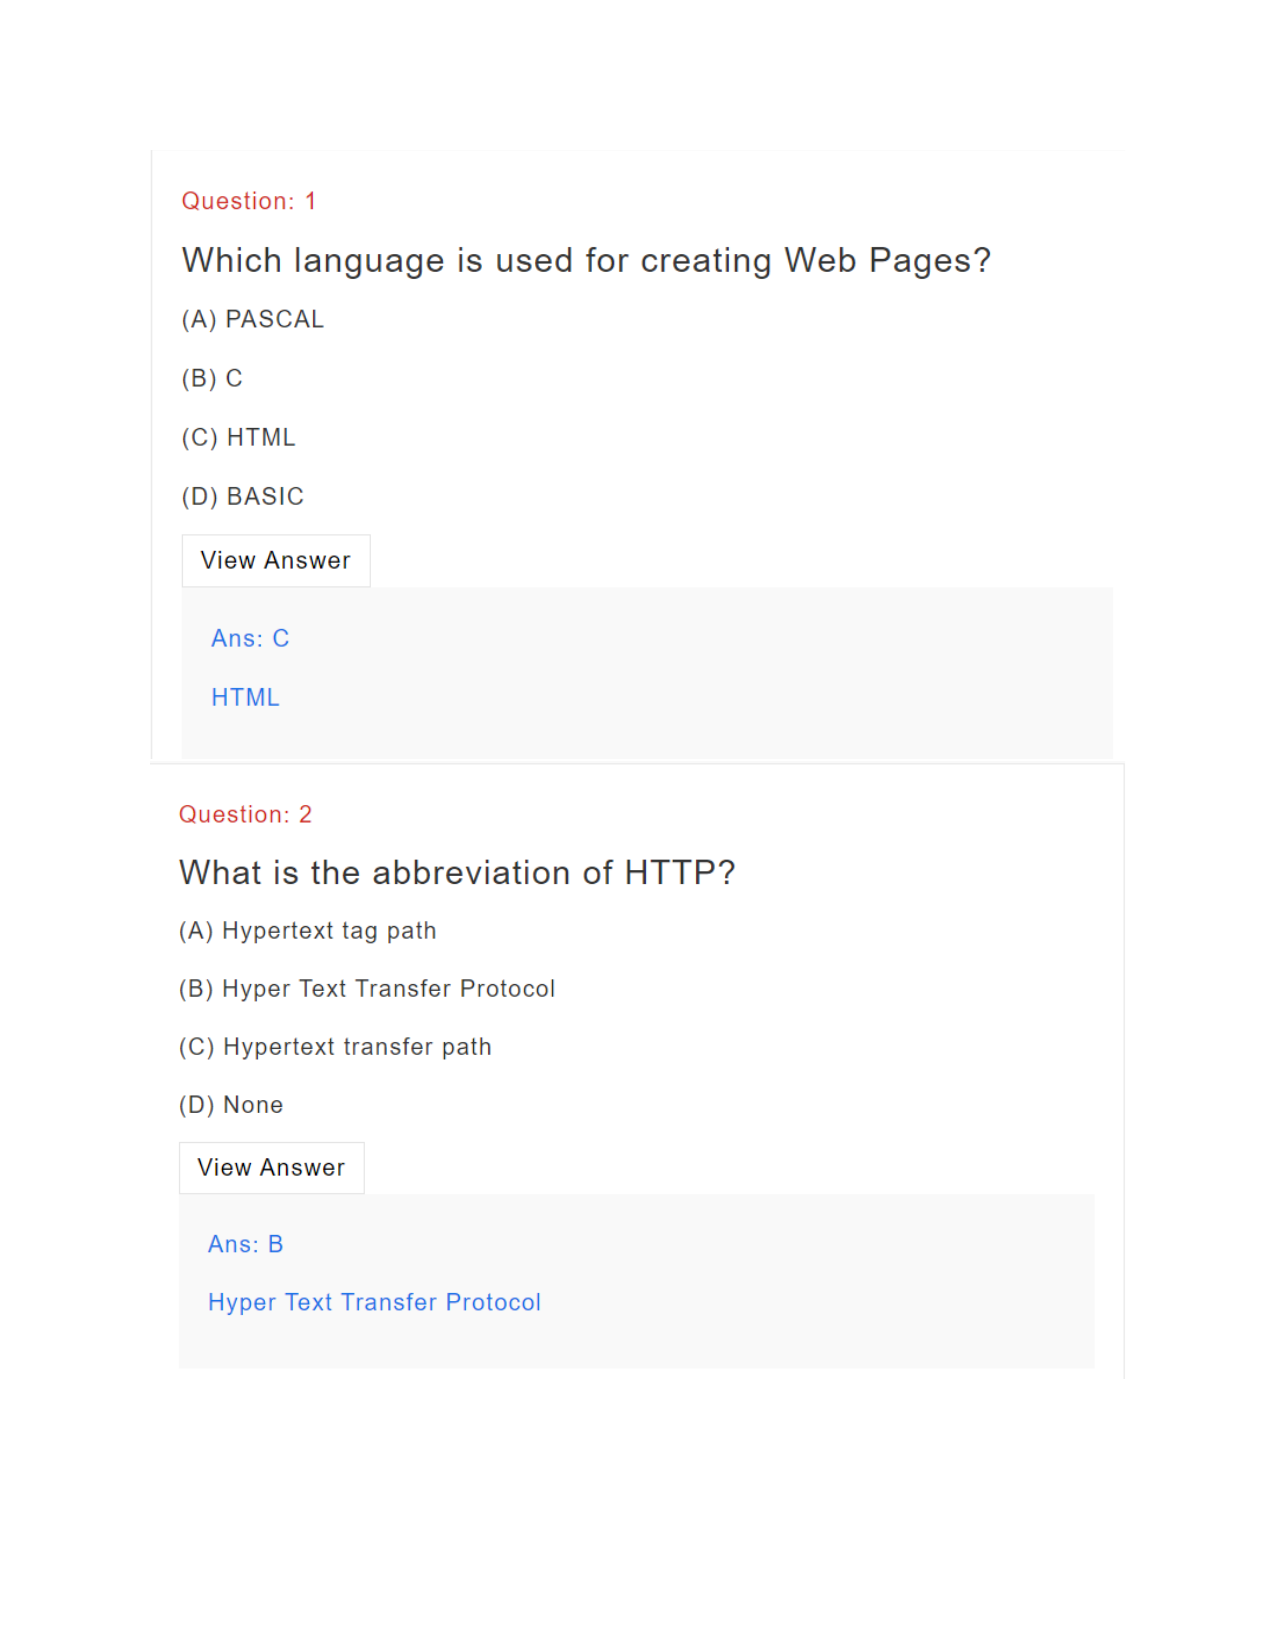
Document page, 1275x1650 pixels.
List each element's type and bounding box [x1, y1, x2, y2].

picture [150, 761, 1125, 1379]
picture [150, 150, 1125, 759]
